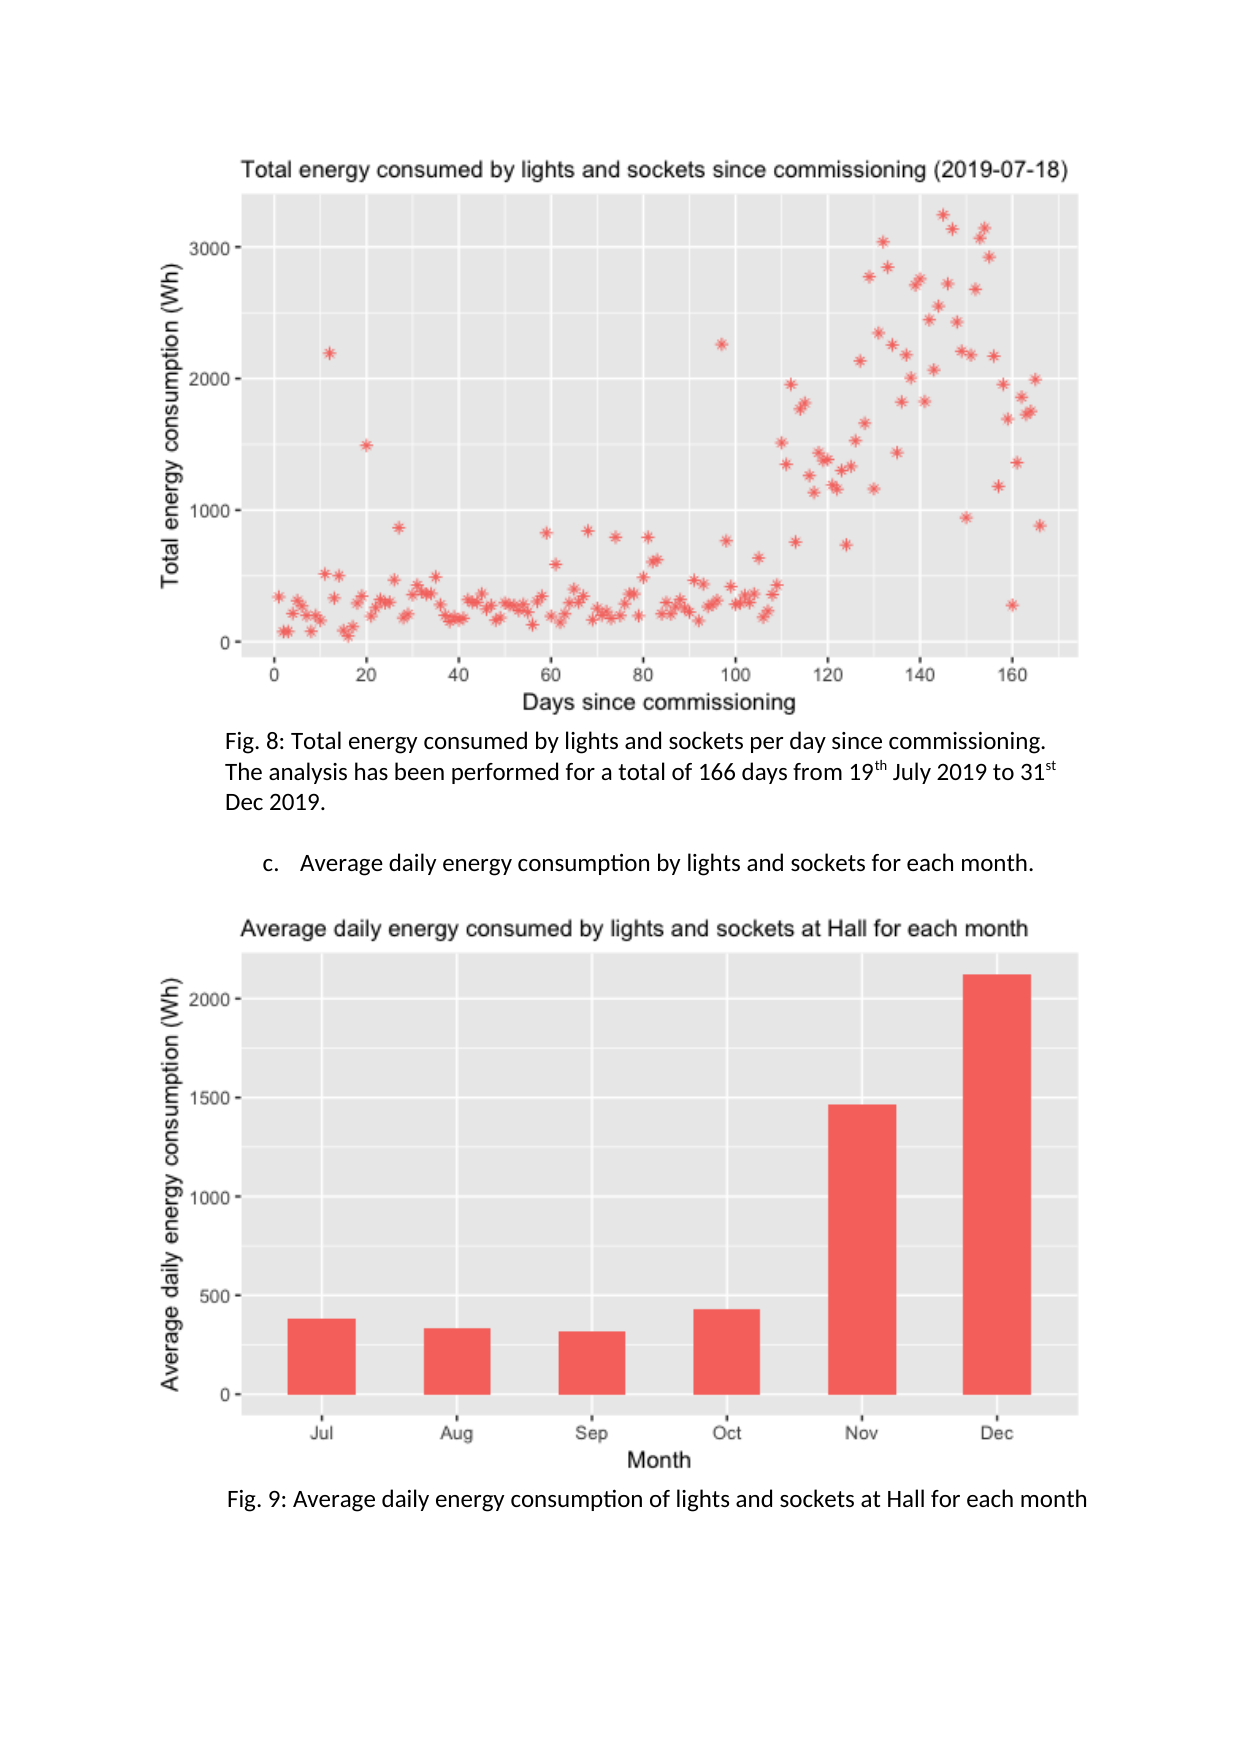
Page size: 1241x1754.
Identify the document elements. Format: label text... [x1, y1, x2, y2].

list Average daily energy consumption by lights and sockets for each month. [262, 847, 1090, 878]
picture [150, 150, 1090, 726]
list Fig. 9: Average daily energy consumption of lights and sockets at Hall for each month [225, 1484, 1090, 1514]
picture [150, 908, 1090, 1484]
list Fig. 8: Total energy consumed by lights and sockets per day since commissioning. The analysis has been performed for a total of 166 days from 19th July 2019 to 31st Dec 2019. [225, 726, 1090, 817]
